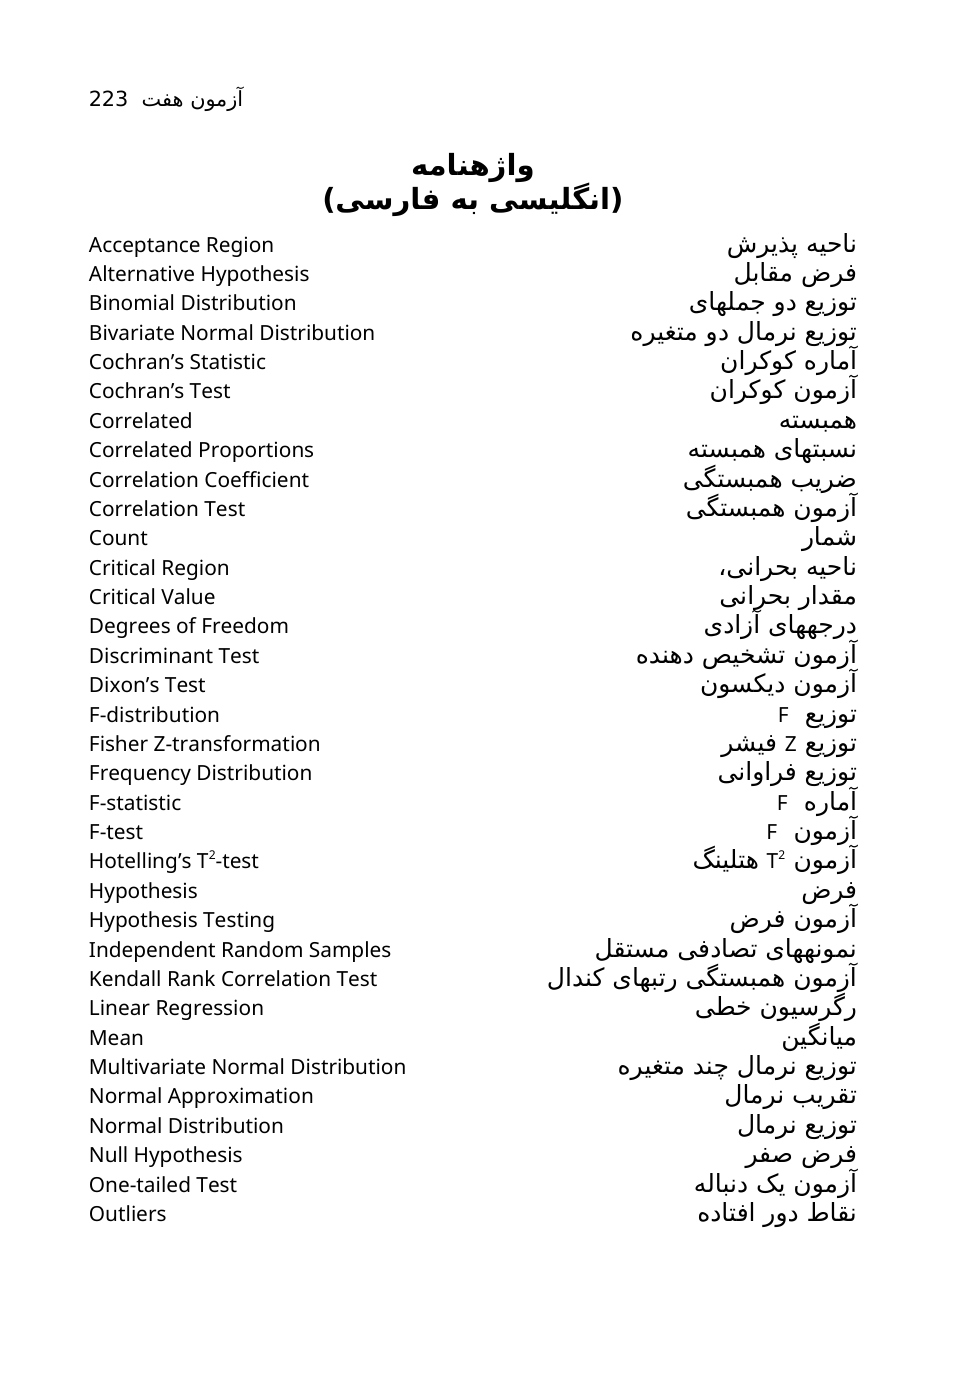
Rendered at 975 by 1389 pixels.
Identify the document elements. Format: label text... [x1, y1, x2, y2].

text مقدار بحرانی Critical Value [89, 581, 857, 611]
text میانگین Mean [89, 1022, 857, 1051]
text آزمون تشخیص دهنده Discriminant Test [89, 640, 857, 669]
text نقاط دور افتاده Outliers [89, 1198, 857, 1227]
text آزمون فرض Hypothesis Testing [89, 904, 857, 934]
text شمار Count [89, 522, 857, 552]
text ناحيه پذیرش Acceptance Region [89, 229, 857, 258]
text ناحیه بحرانی، Critical Region [89, 552, 857, 581]
text رگرسیون خطی Linear Regression [89, 992, 857, 1022]
text آزمون یک دنباله One-tailed Test [89, 1169, 857, 1198]
text آزمون همبستگی رتبه‏ای کندال Kendall Rank Correlation Test [89, 963, 857, 992]
text توزیع فراوانی Frequency Distribution [89, 757, 857, 787]
text آزمون F F-test [89, 816, 857, 846]
text همبسته Correlated [89, 405, 857, 434]
text فرض صفر Null Hypothesis [89, 1139, 857, 1169]
text توزیع نرمال چند متغيره Multivariate Normal Distribution [89, 1051, 857, 1081]
text فرض Hypothesis [89, 875, 857, 904]
text درجه‏های آزادی Degrees of Freedom [89, 611, 857, 640]
text فرض مقابل Alternative Hypothesis [89, 258, 857, 287]
text توزیع دو جمله‏ای Binomial Distribution [89, 287, 857, 317]
text آماره کوکران Cochran’s Statistic [89, 346, 857, 376]
text توزیع Z فیشر Fisher Z-transformation [89, 728, 857, 757]
text آزمون T2 هتلینگ Hotelling’s T2-test [89, 846, 857, 875]
subtitle واژه‏نامه (انگلیسی به فارسی) [89, 148, 857, 216]
text نسبت‏های همبسته Correlated Proportions [89, 434, 857, 464]
text آزمون کوکران Cochran’s Test [89, 376, 857, 405]
text توزیع نرمال دو متغيره Bivariate Normal Distribution [89, 317, 857, 346]
text آماره F F-statistic [89, 787, 857, 816]
text آزمون همبستگی Correlation Test [89, 493, 857, 522]
text ضریب همبستگی Correlation Coefficient [89, 464, 857, 493]
text توزیع F F-distribution [89, 699, 857, 728]
text آزمون دیکسون Dixon’s Test [89, 669, 857, 699]
text نمونه‏های تصادفی مستقل Independent Random Samples [89, 934, 857, 963]
text توزیع نرمال Normal Distribution [89, 1110, 857, 1139]
text تقریب نرمال Normal Approximation [89, 1081, 857, 1110]
